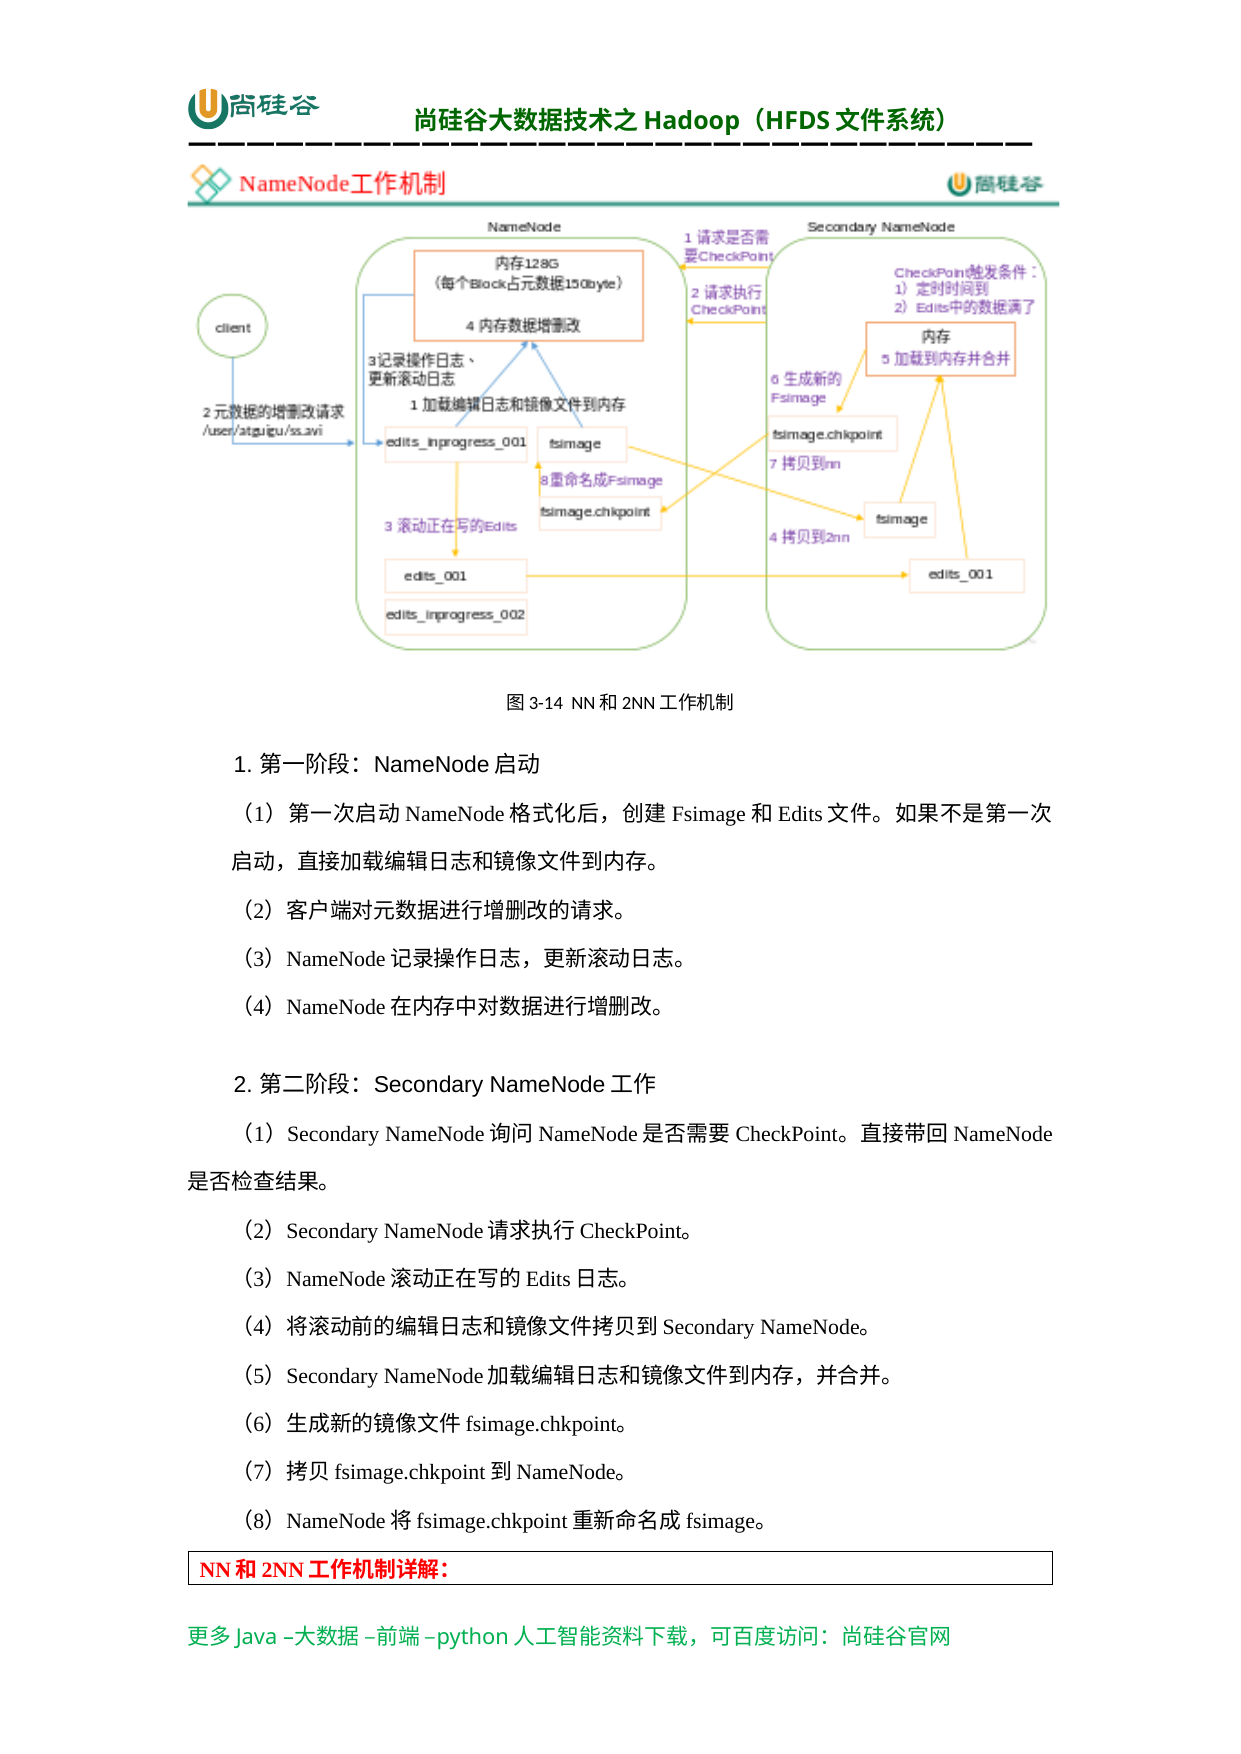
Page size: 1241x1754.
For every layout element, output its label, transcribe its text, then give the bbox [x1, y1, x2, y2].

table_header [189, 1552, 1052, 1584]
text （1）Secondary NameNode询问NameNode是否需要CheckPoint。直接带回NameNode是否检查结果。 [187, 1115, 1053, 1196]
text 图3-14 NN和2NN工作机制 [187, 660, 1053, 717]
text 2. 第二阶段：Secondary NameNode工作 [187, 1050, 1053, 1115]
picture [187, 88, 320, 130]
text （7）拷贝fsimage.chkpoint到NameNode。 [187, 1454, 1053, 1486]
text （3）NameNode滚动正在写的Edits日志。 [187, 1261, 1053, 1293]
text （5）Secondary NameNode加载编辑日志和镜像文件到内存，并合并。 [187, 1357, 1053, 1390]
text （3）NameNode记录操作日志，更新滚动日志。 [231, 941, 1053, 973]
text （1）第一次启动NameNode格式化后，创建Fsimage和Edits文件。如果不是第一次启动，直接加载编辑日志和镜像文件到内存。 [231, 795, 1053, 876]
text （8）NameNode将fsimage.chkpoint重新命名成fsimage。 [187, 1502, 1053, 1535]
text 1. 第一阶段：NameNode启动 [187, 730, 1053, 795]
text （4）将滚动前的编辑日志和镜像文件拷贝到Secondary NameNode。 [187, 1309, 1053, 1341]
text （6）生成新的镜像文件fsimage.chkpoint。 [187, 1406, 1053, 1438]
text （2）Secondary NameNode请求执行CheckPoint。 [187, 1212, 1053, 1245]
text （2）客户端对元数据进行增删改的请求。 [231, 892, 1053, 925]
text （4）NameNode在内存中对数据进行增删改。 [231, 989, 1053, 1021]
